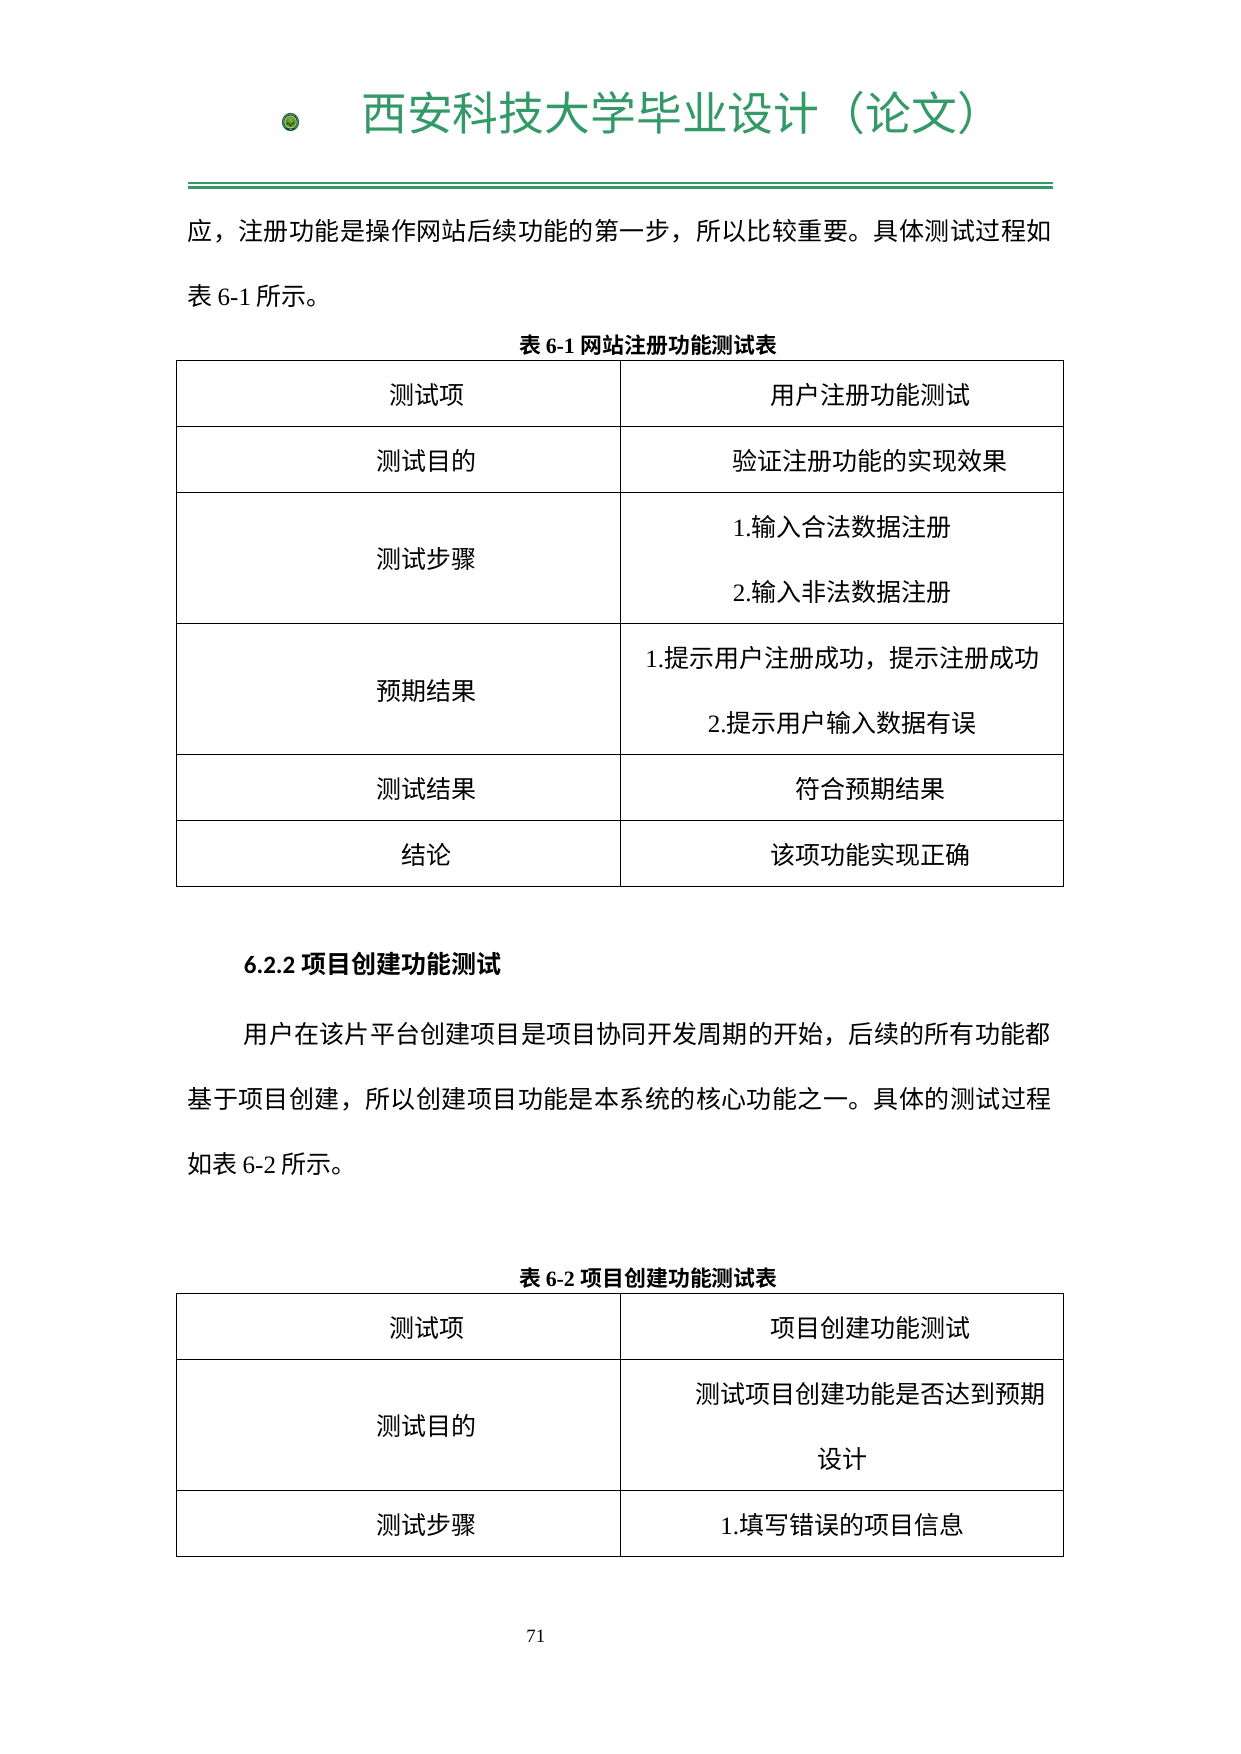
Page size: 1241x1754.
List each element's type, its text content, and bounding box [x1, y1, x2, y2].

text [187, 197, 1053, 327]
table_cell 符合预期结果 [621, 755, 1063, 820]
picture [282, 113, 299, 131]
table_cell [621, 1491, 1063, 1556]
text 用户在该片平台创建项目是项目协同开发周期的开始，后续的所有功能都基于项目创建，所以创建项目功能是本系统的核心功能之一。具体的测试过程如表6-2所示。 [187, 1000, 1053, 1195]
text 表6-1 网站注册功能测试表 [187, 327, 1053, 360]
table_cell 测试目的 [177, 427, 620, 492]
table_header 测试项 [177, 1294, 620, 1359]
table_cell 测试步骤 [177, 1491, 620, 1556]
table_header 用户注册功能测试 [621, 361, 1063, 426]
table_cell 测试结果 [177, 755, 620, 820]
table_cell 测试步骤 [177, 493, 620, 623]
table_cell 预期结果 [177, 624, 620, 754]
table_cell 该项功能实现正确 [621, 821, 1063, 886]
table_cell 输入合法数据注册 输入非法数据注册 [621, 493, 1063, 623]
table_cell 验证注册功能的实现效果 [621, 427, 1063, 492]
table_cell 结论 [177, 821, 620, 886]
subtitle 6.2.2 项目创建功能测试 [187, 930, 1053, 995]
table_cell 提示用户注册成功，提示注册成功 提示用户输入数据有误 [621, 624, 1063, 754]
text 表6-2 项目创建功能测试表 [187, 1260, 1053, 1293]
table_header 项目创建功能测试 [621, 1294, 1063, 1359]
table_cell 测试目的 [177, 1360, 620, 1490]
table_header 测试项 [177, 361, 620, 426]
table_cell 测试项目创建功能是否达到预期设计 [621, 1360, 1063, 1490]
